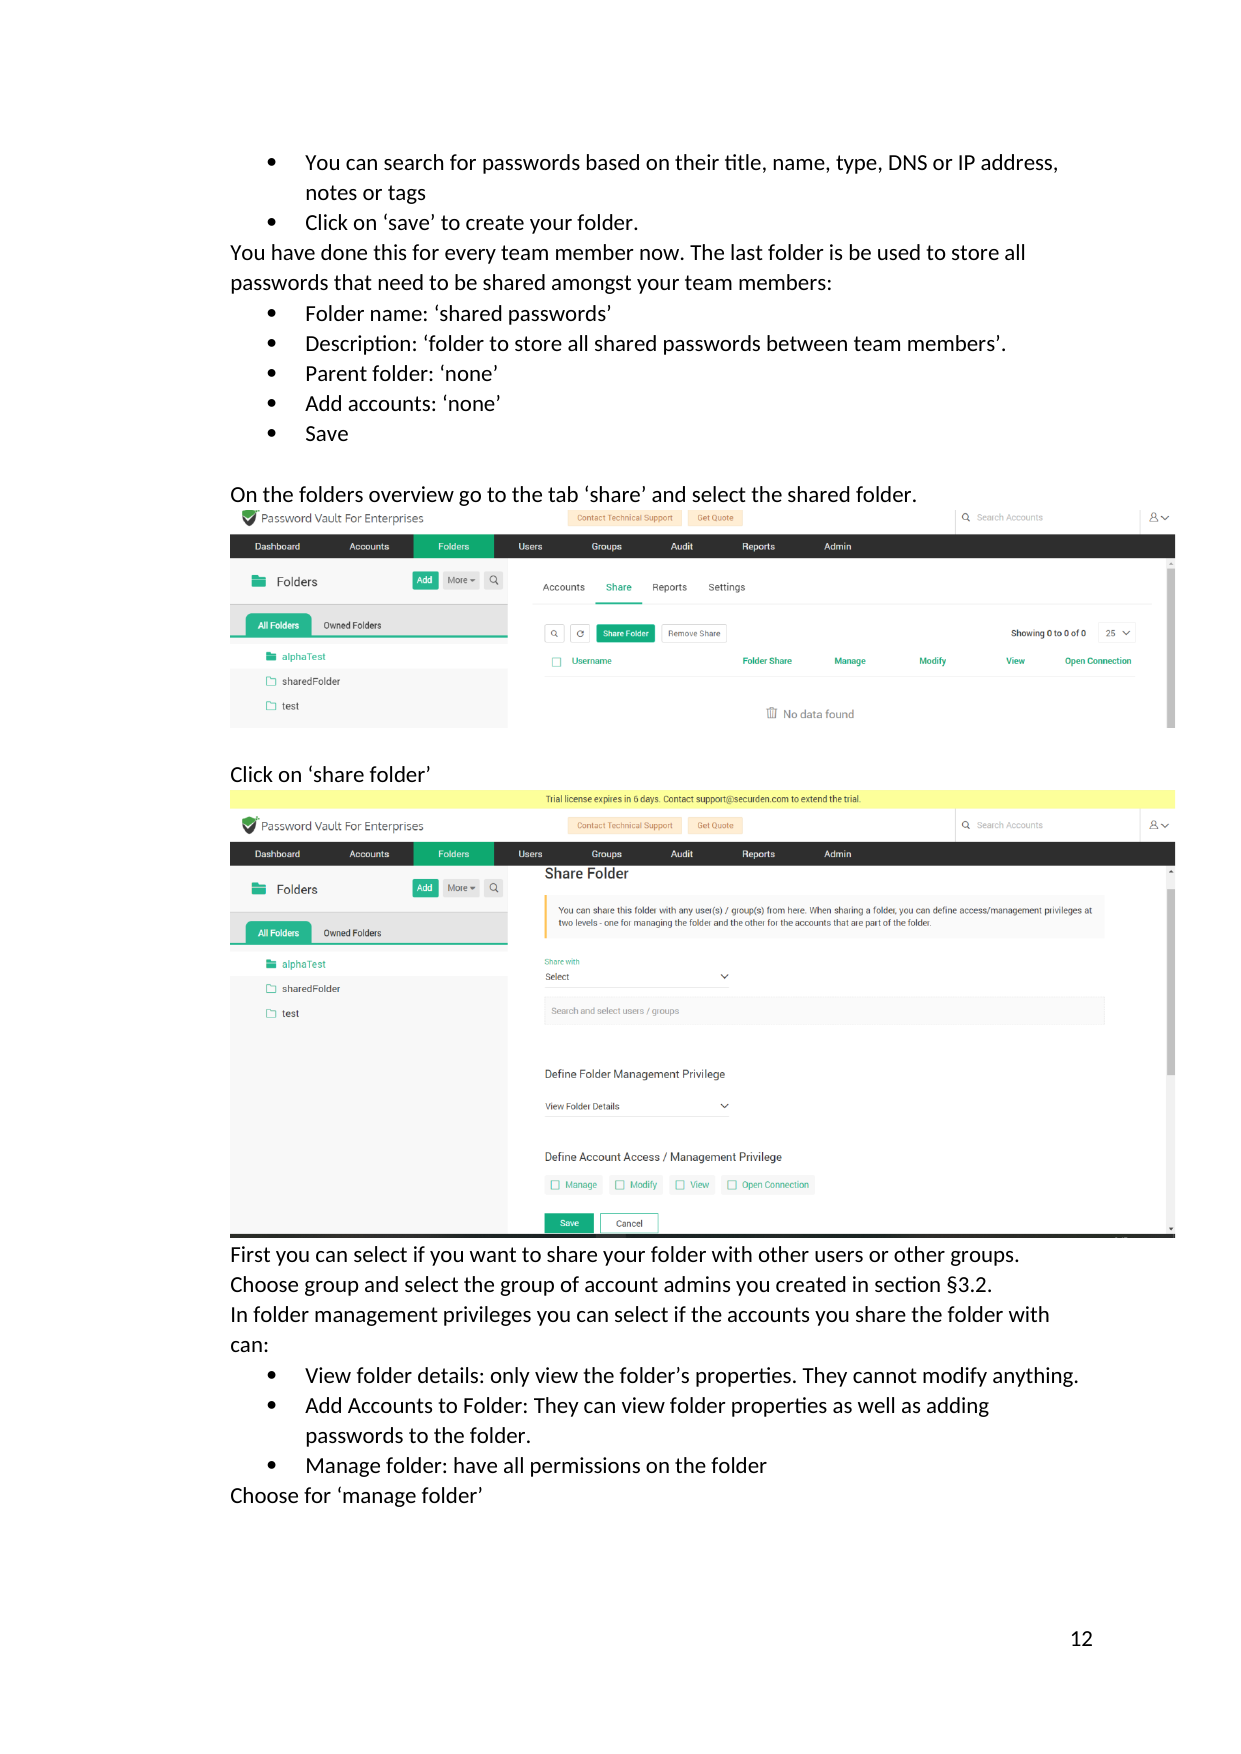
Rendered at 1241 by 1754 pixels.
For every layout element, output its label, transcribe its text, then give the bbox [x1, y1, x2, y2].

text Click on ‘share folder’ [230, 760, 1093, 788]
list You can search for passwords based on their title, name, type, DNS or IP address, notes or tags [268, 148, 1093, 206]
text On the folders overview go to the tab ‘share’ and select the shared folder. [230, 480, 1093, 508]
list Description: ‘folder to store all shared passwords between team members’. [268, 329, 1093, 357]
picture [230, 510, 1175, 728]
list Manage folder: have all permissions on the folder [268, 1451, 1093, 1479]
text In folder management privileges you can select if the accounts you share the folder with can: [230, 1300, 1093, 1358]
list Click on ‘save’ to create your folder. [268, 208, 1093, 236]
list Folder name: ‘shared passwords’ [268, 299, 1093, 327]
text Choose for ‘manage folder’ [230, 1482, 1093, 1509]
list Parent folder: ‘none’ [268, 359, 1093, 387]
list Save [268, 419, 1093, 447]
picture [230, 790, 1175, 1238]
list Add Accounts to Folder: They can view folder properties as well as adding passwords to the folder. [268, 1391, 1093, 1449]
text You have done this for every team member now. The last folder is be used to store all passwords that need to be shared amongst your team members: [230, 238, 1093, 296]
text First you can select if you want to share your folder with other users or other groups. Choose group and select the group of account admins you created in section §3.2. [230, 1240, 1093, 1298]
list View folder details: only view the folder’s properties. They cannot modify anything. [268, 1361, 1093, 1389]
list Add accounts: ‘none’ [268, 389, 1093, 417]
